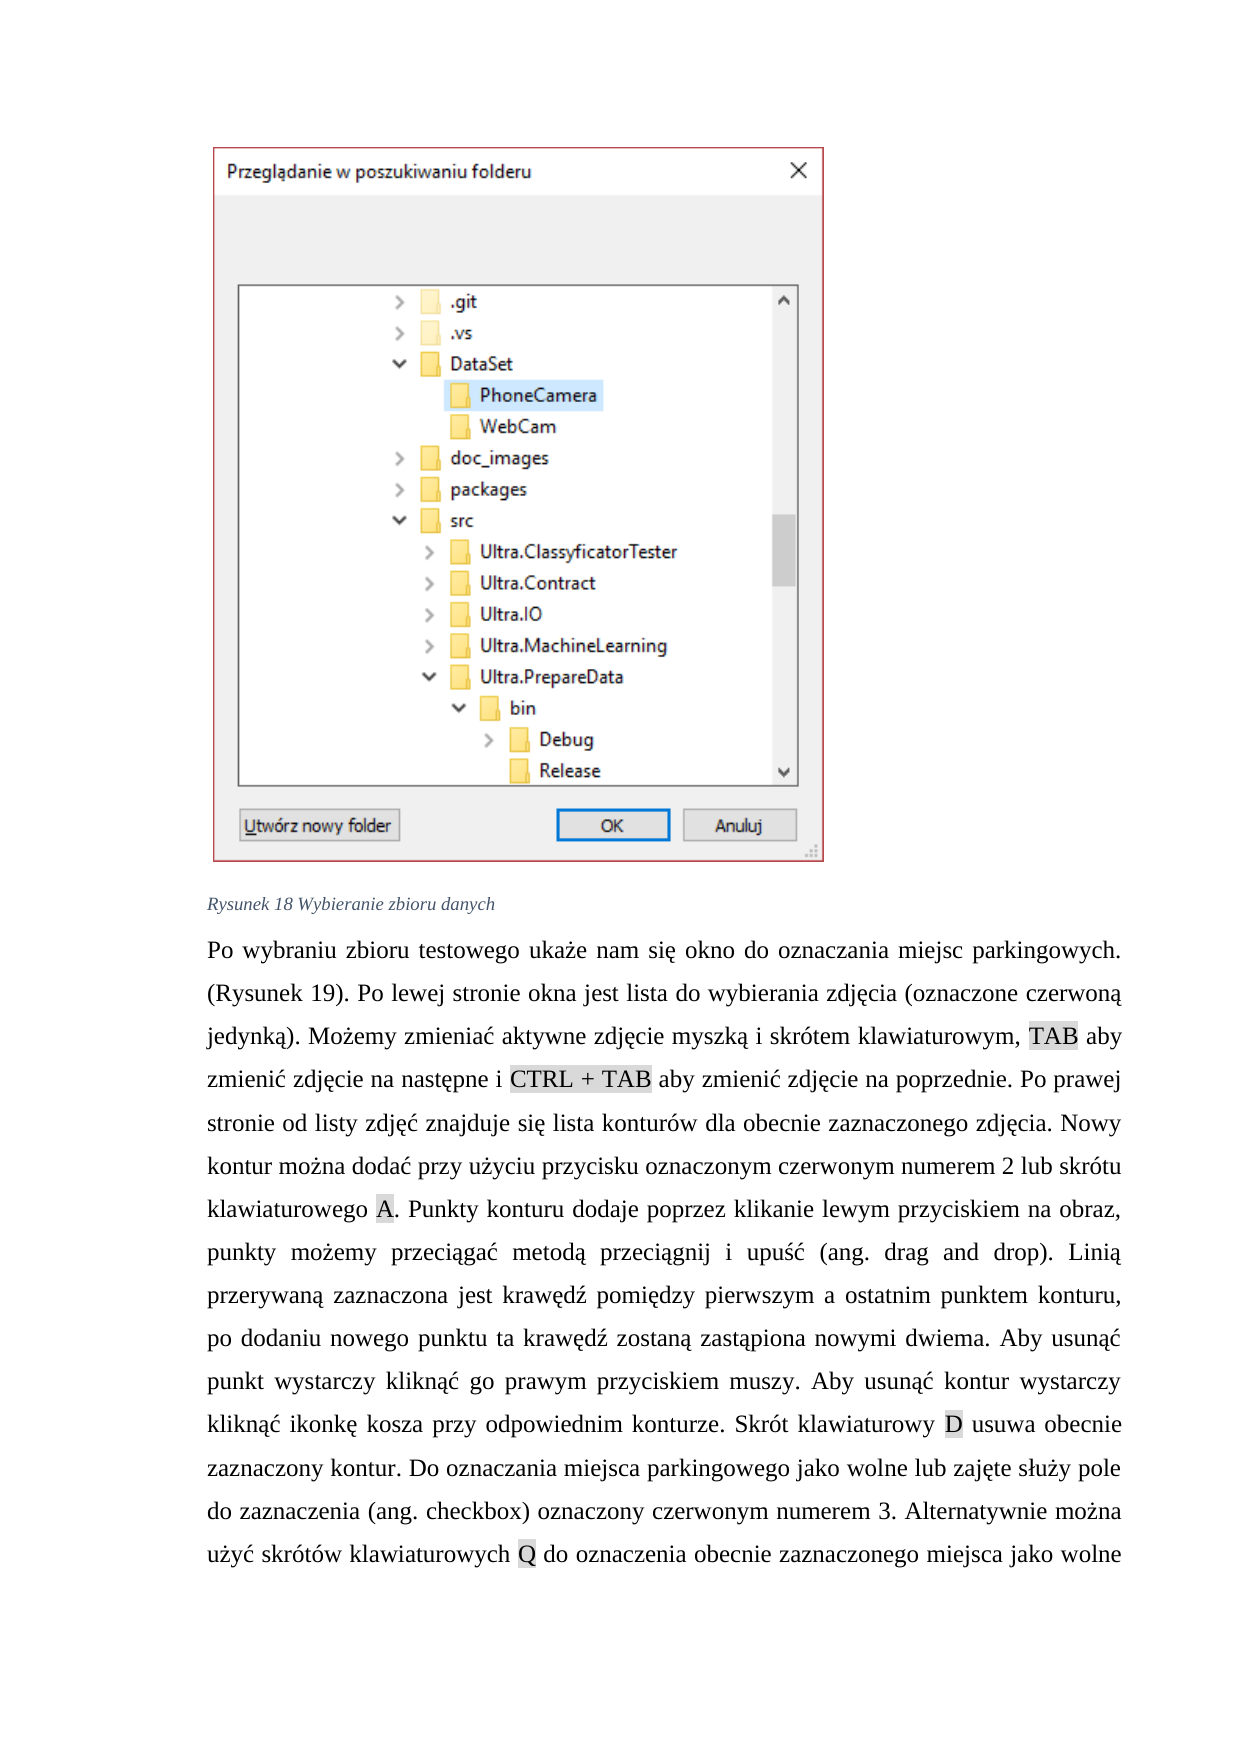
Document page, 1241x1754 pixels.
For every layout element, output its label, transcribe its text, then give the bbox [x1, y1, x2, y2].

text Rysunek Wybieranie zbioru danych [207, 893, 1122, 914]
picture [213, 147, 824, 862]
